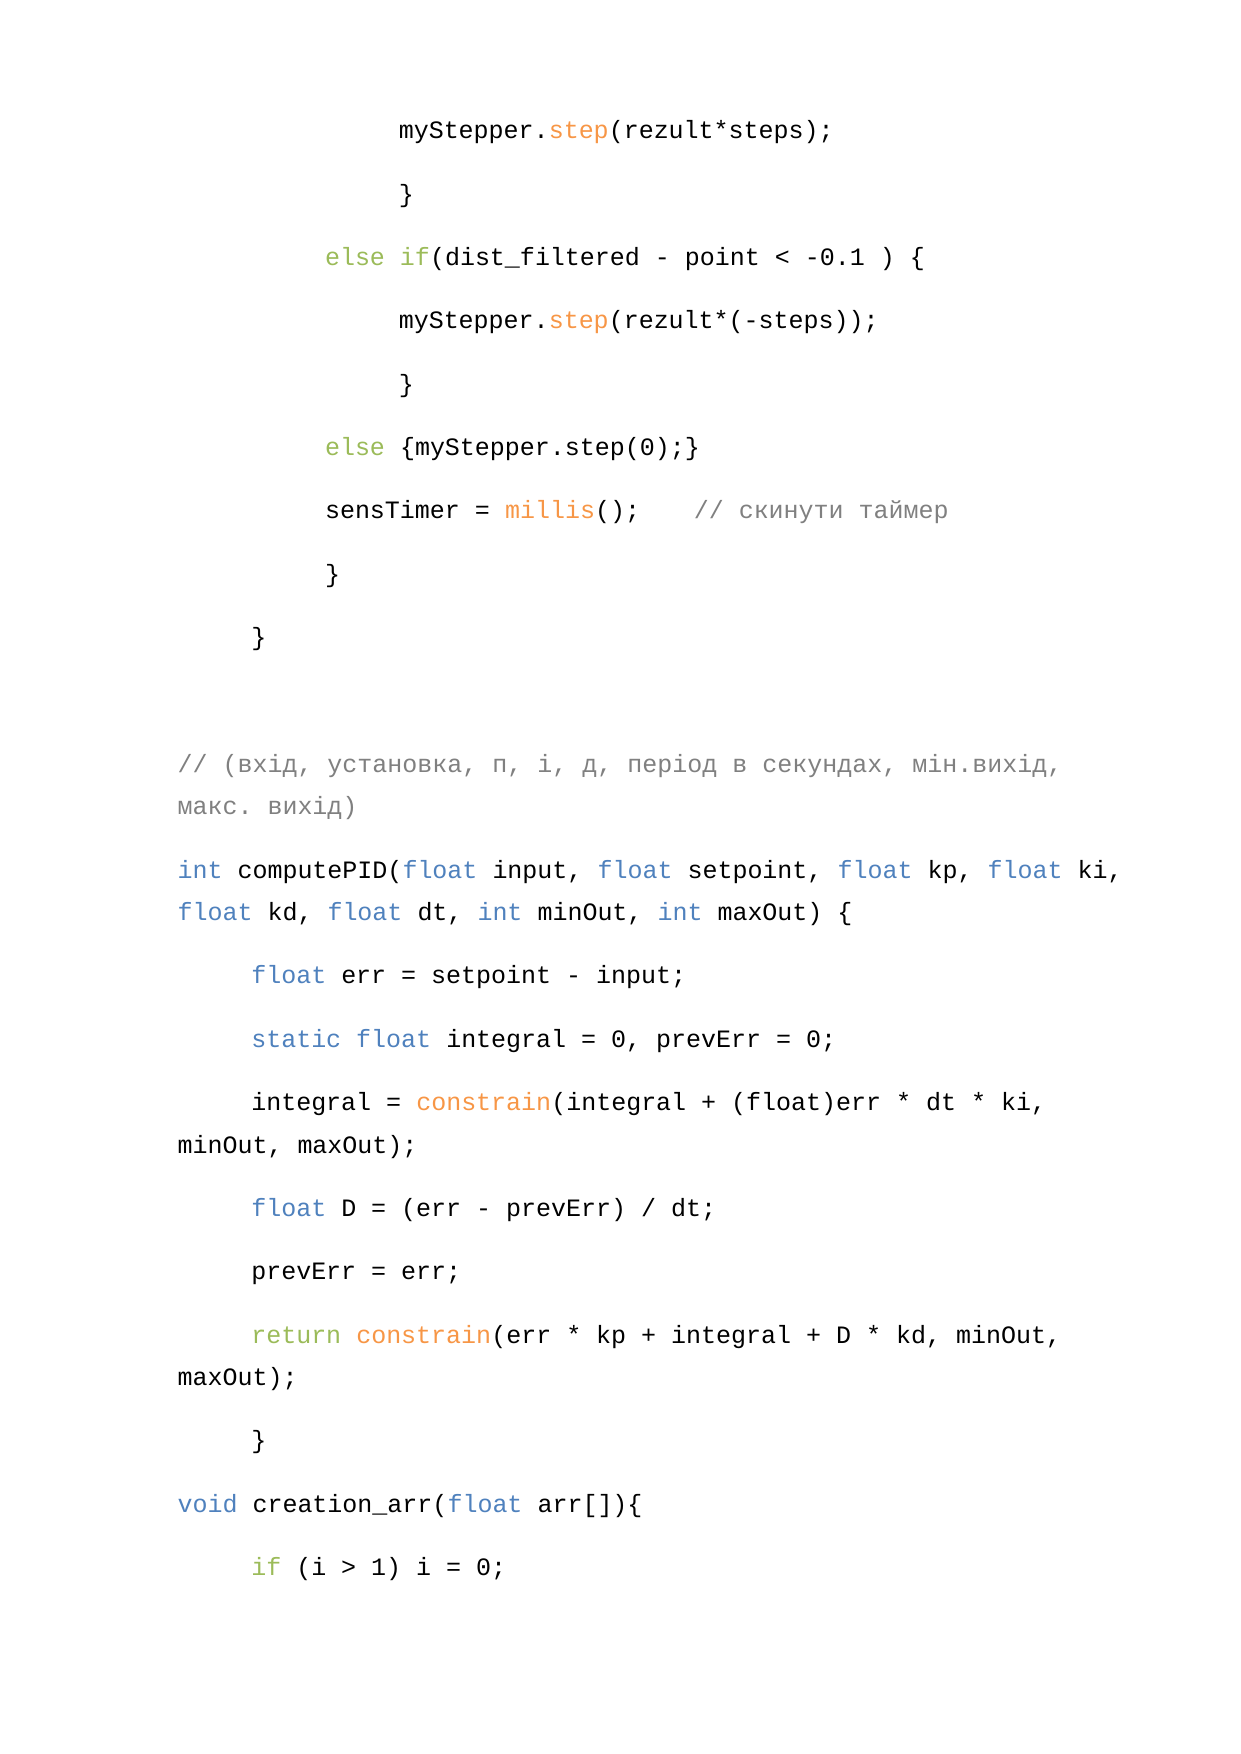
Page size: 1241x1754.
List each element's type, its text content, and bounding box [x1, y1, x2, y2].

text else {myStepper.step(0);} [251, 435, 1152, 463]
text if (i > 1) i = 0; [177, 1555, 1152, 1583]
text } [325, 181, 1152, 210]
text int computePID(float input, float setpoint, float kp, float ki, float kd, float dt, int minOut, int maxOut) { [177, 857, 1152, 928]
text sensTimer = millis(); // скинути таймер [251, 498, 1152, 526]
text myStepper.step(rezult*(-steps)); [325, 308, 1152, 336]
text } [177, 1428, 1152, 1456]
text } [325, 371, 1152, 400]
text float D = (err - prevErr) / dt; [177, 1196, 1152, 1224]
text integral = constrain(integral + (float)err * dt * ki, minOut, maxOut); [177, 1090, 1152, 1161]
text } [177, 625, 1152, 653]
text myStepper.step(rezult*steps); [325, 118, 1152, 146]
text void creation_arr(float arr[]){ [177, 1491, 1152, 1520]
text // (вхід, установка, п, і, д, період в секундах, мін.вихід, макс. вихід) [177, 751, 1152, 822]
text } [251, 561, 1152, 590]
text prevErr = err; [177, 1259, 1152, 1287]
text else if(dist_filtered - point < -0.1 ) { [251, 245, 1152, 273]
text static float integral = 0, prevErr = 0; [177, 1026, 1152, 1055]
text float err = setpoint - input; [177, 963, 1152, 991]
text return constrain(err * kp + integral + D * kd, minOut, maxOut); [177, 1322, 1152, 1393]
